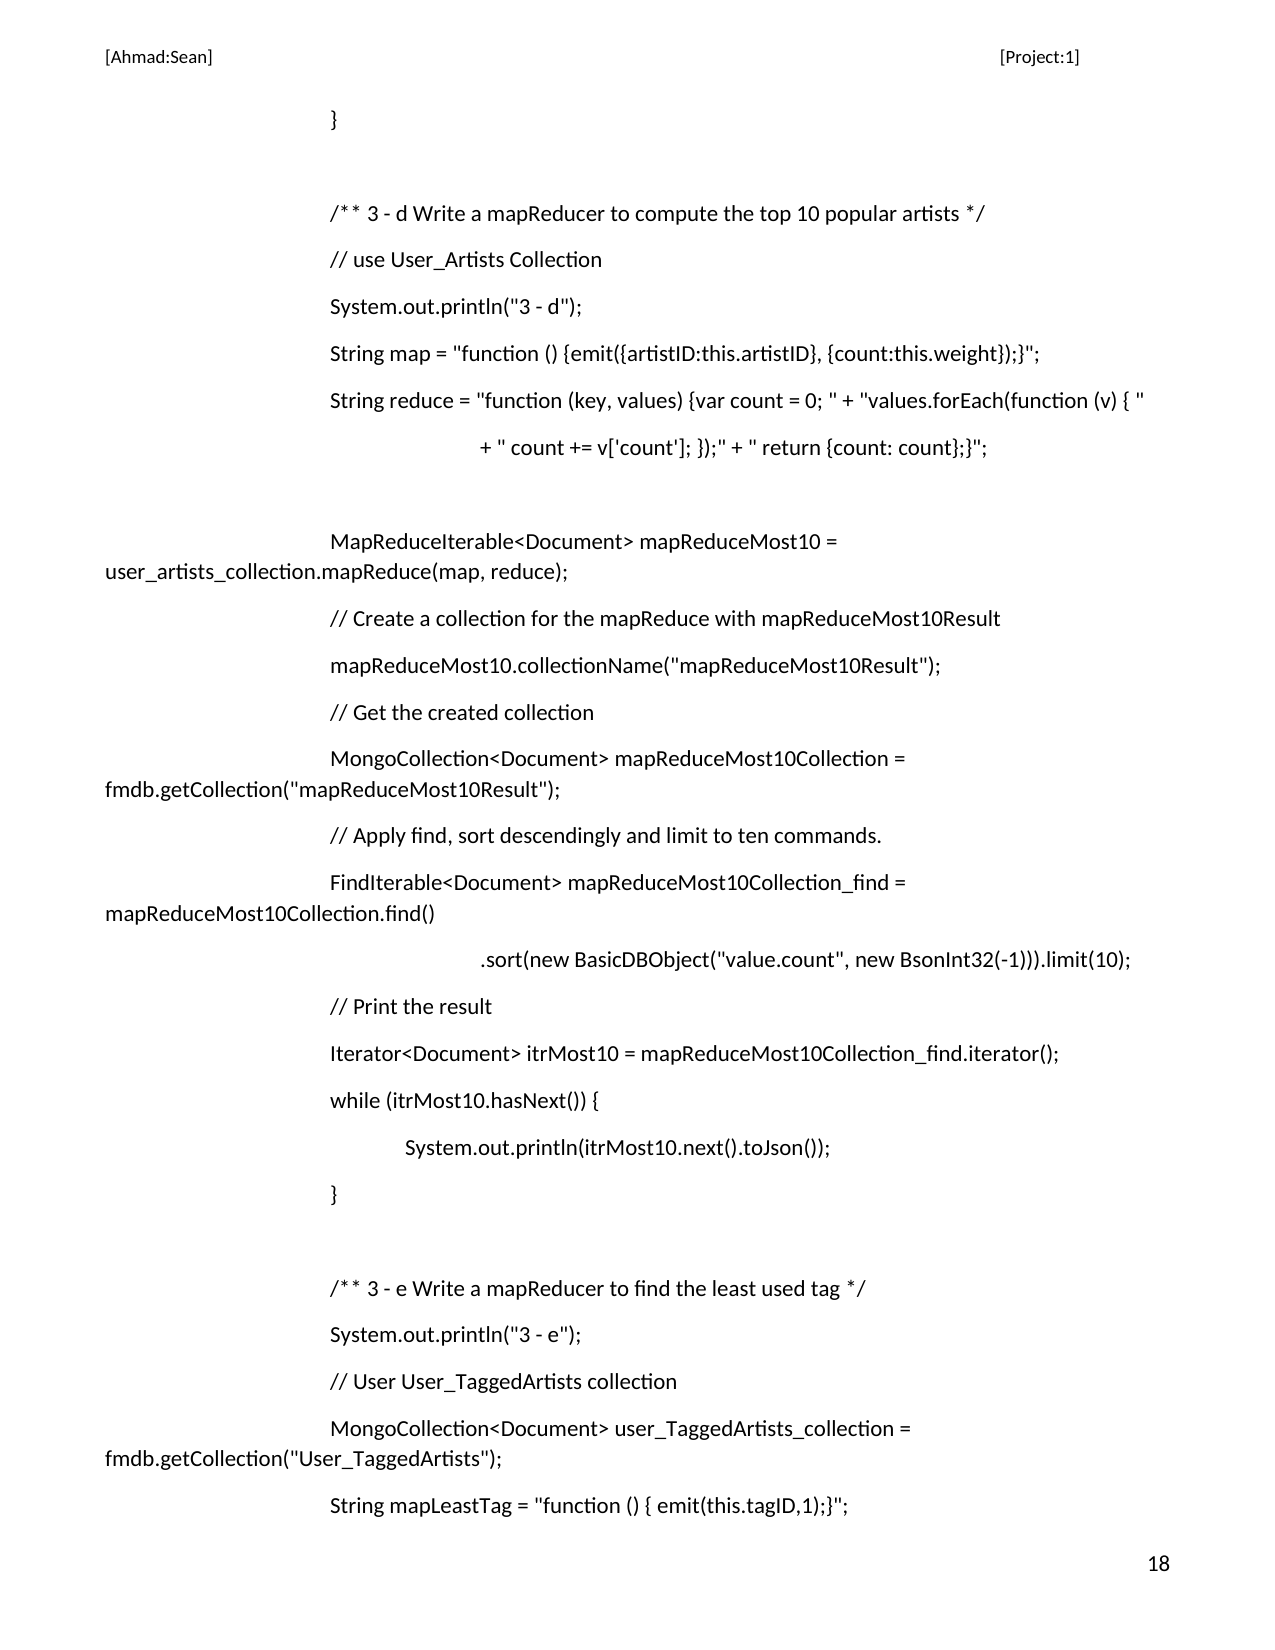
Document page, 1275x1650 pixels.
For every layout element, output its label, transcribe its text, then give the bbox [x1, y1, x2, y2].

text Iterator<Document> itrMost10 = mapReduceMost10Collection_find.iterator(); [105, 1039, 1170, 1067]
text MapReduceIterable<Document> mapReduceMost10 = user_artists_collection.mapReduce(map, reduce); [105, 527, 1170, 585]
text } [105, 1180, 1170, 1208]
text System.out.println("3 - e"); [105, 1321, 1170, 1349]
text /** 3 - e Write a mapReducer to find the least used tag */ [105, 1274, 1170, 1302]
text while (itrMost10.hasNext()) { [105, 1086, 1170, 1114]
text String reduce = "function (key, values) {var count = 0; " + "values.forEach(function (v) { " [105, 386, 1170, 414]
text // User User_TaggedArtists collection [105, 1367, 1170, 1396]
text /** 3 - d Write a mapReducer to compute the top 10 popular artists */ [105, 199, 1170, 227]
text .sort(new BasicDBObject("value.count", new BsonInt32(-1))).limit(10); [105, 946, 1170, 974]
text FindIterable<Document> mapReduceMost10Collection_find = mapReduceMost10Collection.find() [105, 868, 1170, 927]
text System.out.println(itrMost10.next().toJson()); [105, 1133, 1170, 1161]
text MongoCollection<Document> mapReduceMost10Collection = fmdb.getCollection("mapReduceMost10Result"); [105, 744, 1170, 803]
text System.out.println("3 - d"); [105, 292, 1170, 321]
text String map = "function () {emit({artistID:this.artistID}, {count:this.weight});}"; [105, 339, 1170, 367]
text // Print the result [105, 992, 1170, 1021]
text String mapLeastTag = "function () { emit(this.tagID,1);}"; [105, 1491, 1170, 1519]
text // Apply find, sort descendingly and limit to ten commands. [105, 822, 1170, 850]
text mapReduceMost10.collectionName("mapReduceMost10Result"); [105, 651, 1170, 679]
text // use User_Artists Collection [105, 246, 1170, 274]
text // Create a collection for the mapReduce with mapReduceMost10Result [105, 604, 1170, 632]
text MongoCollection<Document> user_TaggedArtists_collection = fmdb.getCollection("User_TaggedArtists"); [105, 1414, 1170, 1473]
text } [105, 105, 1170, 133]
text + " count += v['count']; });" + " return {count: count};}"; [105, 433, 1170, 461]
text // Get the created collection [105, 698, 1170, 726]
